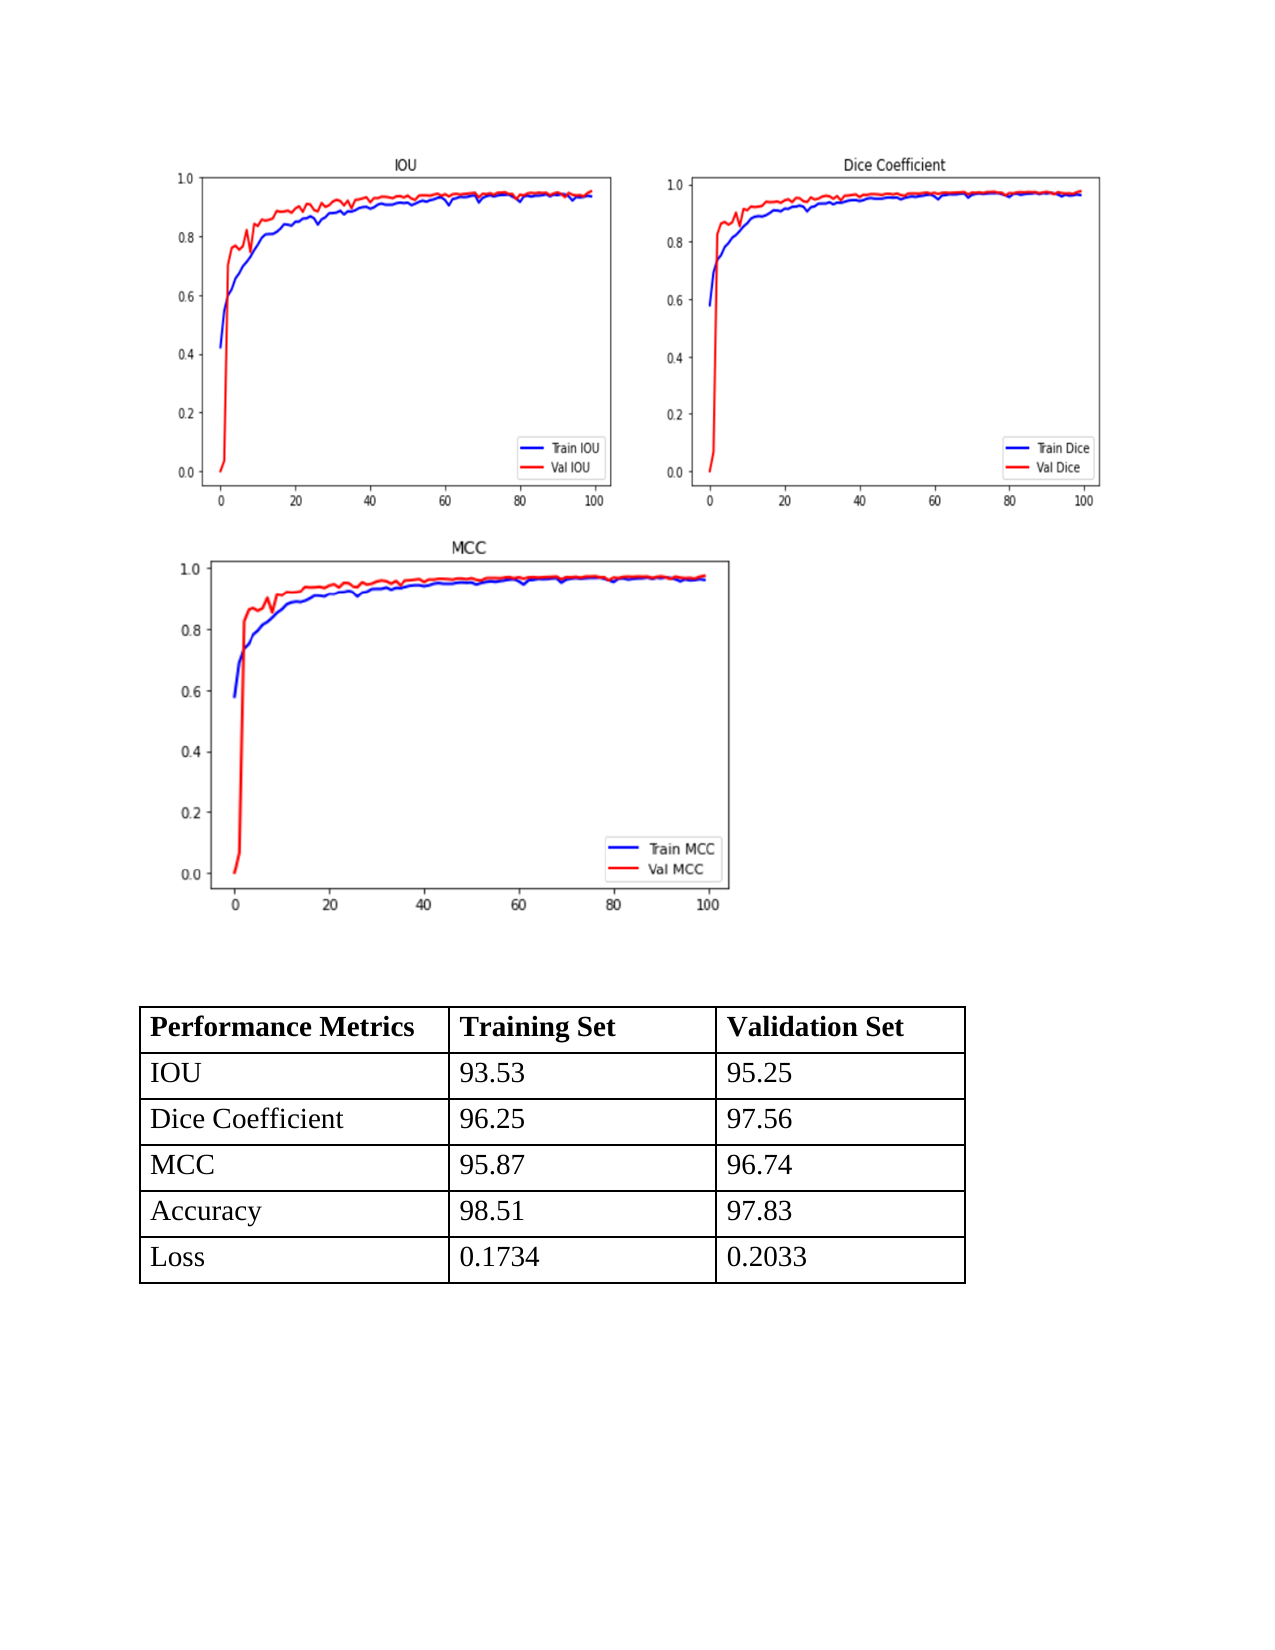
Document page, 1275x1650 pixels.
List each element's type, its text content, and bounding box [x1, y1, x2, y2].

table_cell 96.25 [450, 1100, 715, 1144]
table_cell Accuracy [141, 1192, 448, 1236]
table_cell Loss [141, 1238, 448, 1282]
table_header Performance Metrics [141, 1008, 448, 1052]
table_header Training Set [450, 1008, 715, 1052]
table_header Validation Set [717, 1008, 964, 1052]
table_cell MCC [141, 1146, 448, 1190]
table_cell 96.74 [717, 1146, 964, 1190]
table_cell 95.25 [717, 1054, 964, 1098]
table_cell Dice Coefficient [141, 1100, 448, 1144]
table_cell IOU [141, 1054, 448, 1098]
table_cell 97.56 [717, 1100, 964, 1144]
table_cell 0.1734 [450, 1238, 715, 1282]
table_cell 97.83 [717, 1192, 964, 1236]
table_cell 95.87 [450, 1146, 715, 1190]
table_cell 98.51 [450, 1192, 715, 1236]
table_cell 0.2033 [717, 1238, 964, 1282]
picture [150, 150, 1125, 939]
table_cell 93.53 [450, 1054, 715, 1098]
